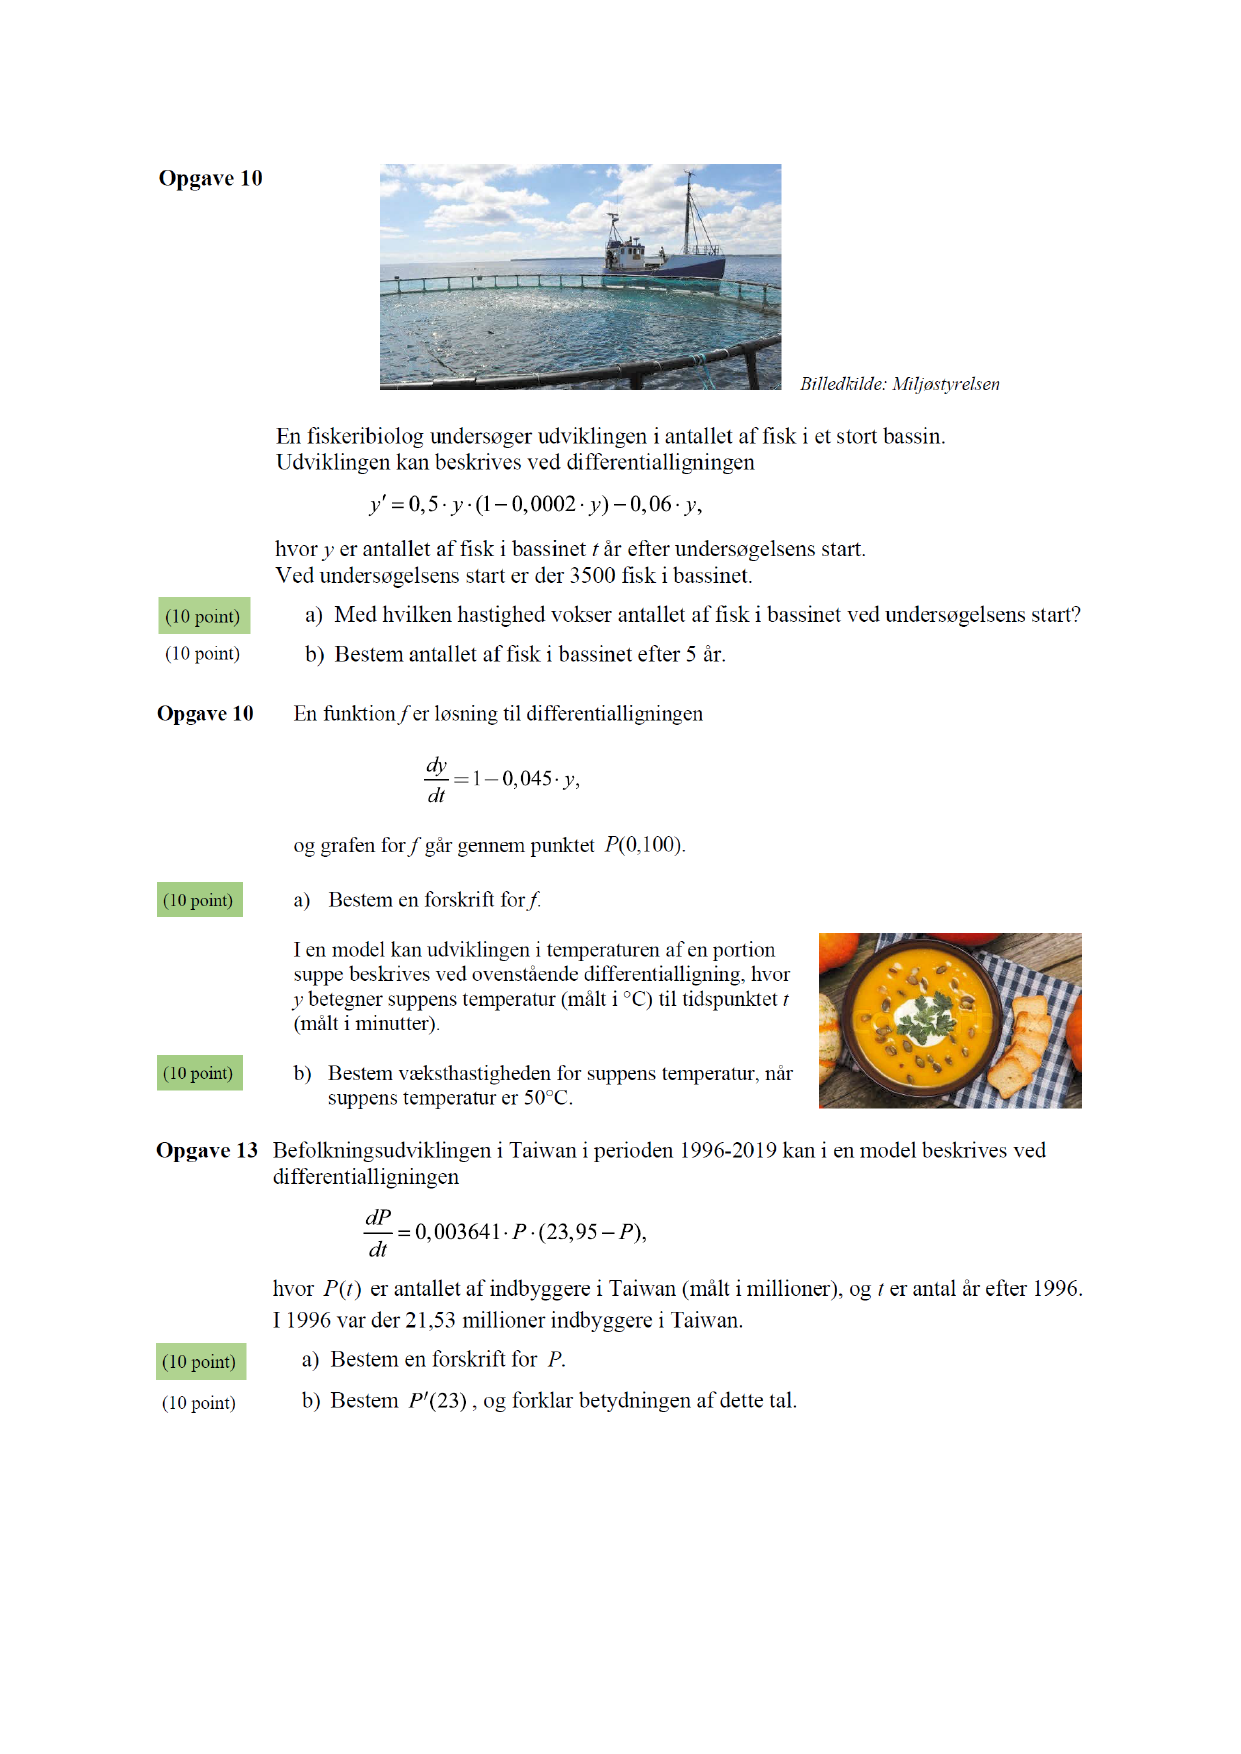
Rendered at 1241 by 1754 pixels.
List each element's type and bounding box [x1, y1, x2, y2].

picture [150, 150, 1091, 679]
picture [150, 697, 1091, 1117]
picture [150, 1135, 1091, 1422]
